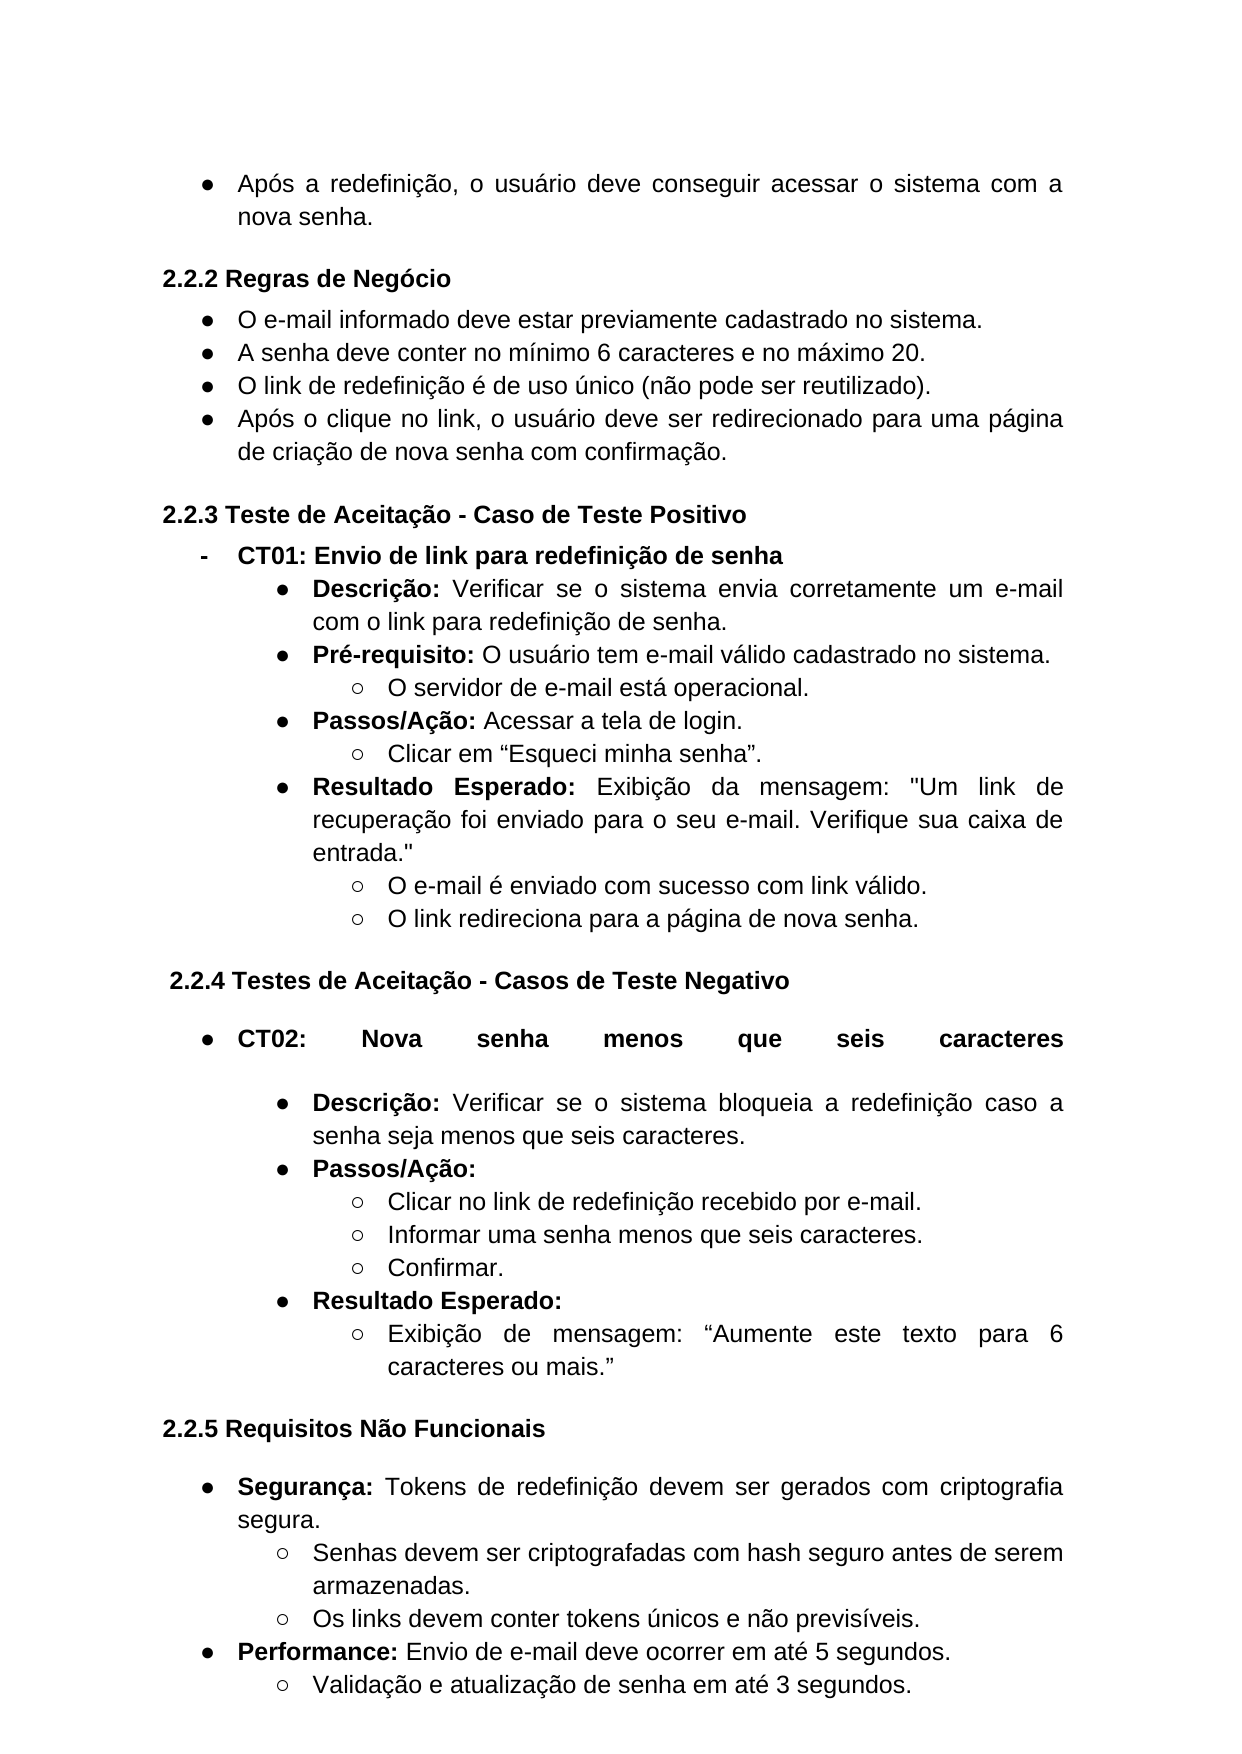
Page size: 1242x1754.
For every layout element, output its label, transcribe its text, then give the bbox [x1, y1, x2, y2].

list Resultado Esperado: Exibição da mensagem: "Um link de recuperação foi enviado para o seu e-mail. Verifique sua caixa de entrada." [275, 772, 1064, 867]
list Informar uma senha menos que seis caracteres. [350, 1220, 1064, 1249]
list Pré-requisito: O usuário tem e-mail válido cadastrado no sistema. [275, 640, 1064, 669]
list O servidor de e-mail está operacional. [350, 673, 1064, 702]
list Após o clique no link, o usuário deve ser redirecionado para uma página de criação de nova senha com confirmação. [200, 404, 1064, 466]
list O link de redefinição é de uso único (não pode ser reutilizado). [200, 371, 1064, 400]
list O link redireciona para a página de nova senha. [350, 904, 1064, 933]
list A senha deve conter no mínimo 6 caracteres e no máximo 20. [200, 338, 1064, 367]
list Os links devem conter tokens únicos e não previsíveis. [275, 1604, 1064, 1633]
list Descrição: Verificar se o sistema bloqueia a redefinição caso a senha seja menos que seis caracteres. [275, 1088, 1064, 1150]
list Clicar em “Esqueci minha senha”. [350, 739, 1064, 768]
list Senhas devem ser criptografadas com hash seguro antes de serem armazenadas. [275, 1538, 1064, 1600]
list Confirmar. [350, 1253, 1064, 1282]
subtitle 2.2.4 Testes de Aceitação - Casos de Teste Negativo [162, 966, 1064, 995]
subtitle 2.2.2 Regras de Negócio [162, 264, 1064, 293]
subtitle 2.2.5 Requisitos Não Funcionais [162, 1414, 1064, 1443]
list O e-mail informado deve estar previamente cadastrado no sistema. [200, 305, 1064, 334]
list Passos/Ação: [275, 1154, 1064, 1183]
subtitle 2.2.3 Teste de Aceitação - Caso de Teste Positivo [162, 499, 1064, 528]
list Resultado Esperado: [275, 1286, 1064, 1315]
list Após a redefinição, o usuário deve conseguir acessar o sistema com a nova senha. [200, 169, 1064, 231]
list Passos/Ação: Acessar a tela de login. [275, 706, 1064, 735]
list O e-mail é enviado com sucesso com link válido. [350, 871, 1064, 900]
list Exibição de mensagem: “Aumente este texto para 6 caracteres ou mais.” [350, 1319, 1064, 1381]
list Descrição: Verificar se o sistema envia corretamente um e-mail com o link para redefinição de senha. [275, 574, 1064, 636]
list Validação e atualização de senha em até 3 segundos. [275, 1670, 1064, 1699]
list Performance: Envio de e-mail deve ocorrer em até 5 segundos. [200, 1637, 1064, 1666]
list Clicar no link de redefinição recebido por e-mail. [350, 1187, 1064, 1216]
list CT02: Nova senha menos que seis caracteres [200, 1024, 1064, 1084]
list Segurança: Tokens de redefinição devem ser gerados com criptografia segura. [200, 1472, 1064, 1534]
list CT01: Envio de link para redefinição de senha [200, 541, 1064, 570]
